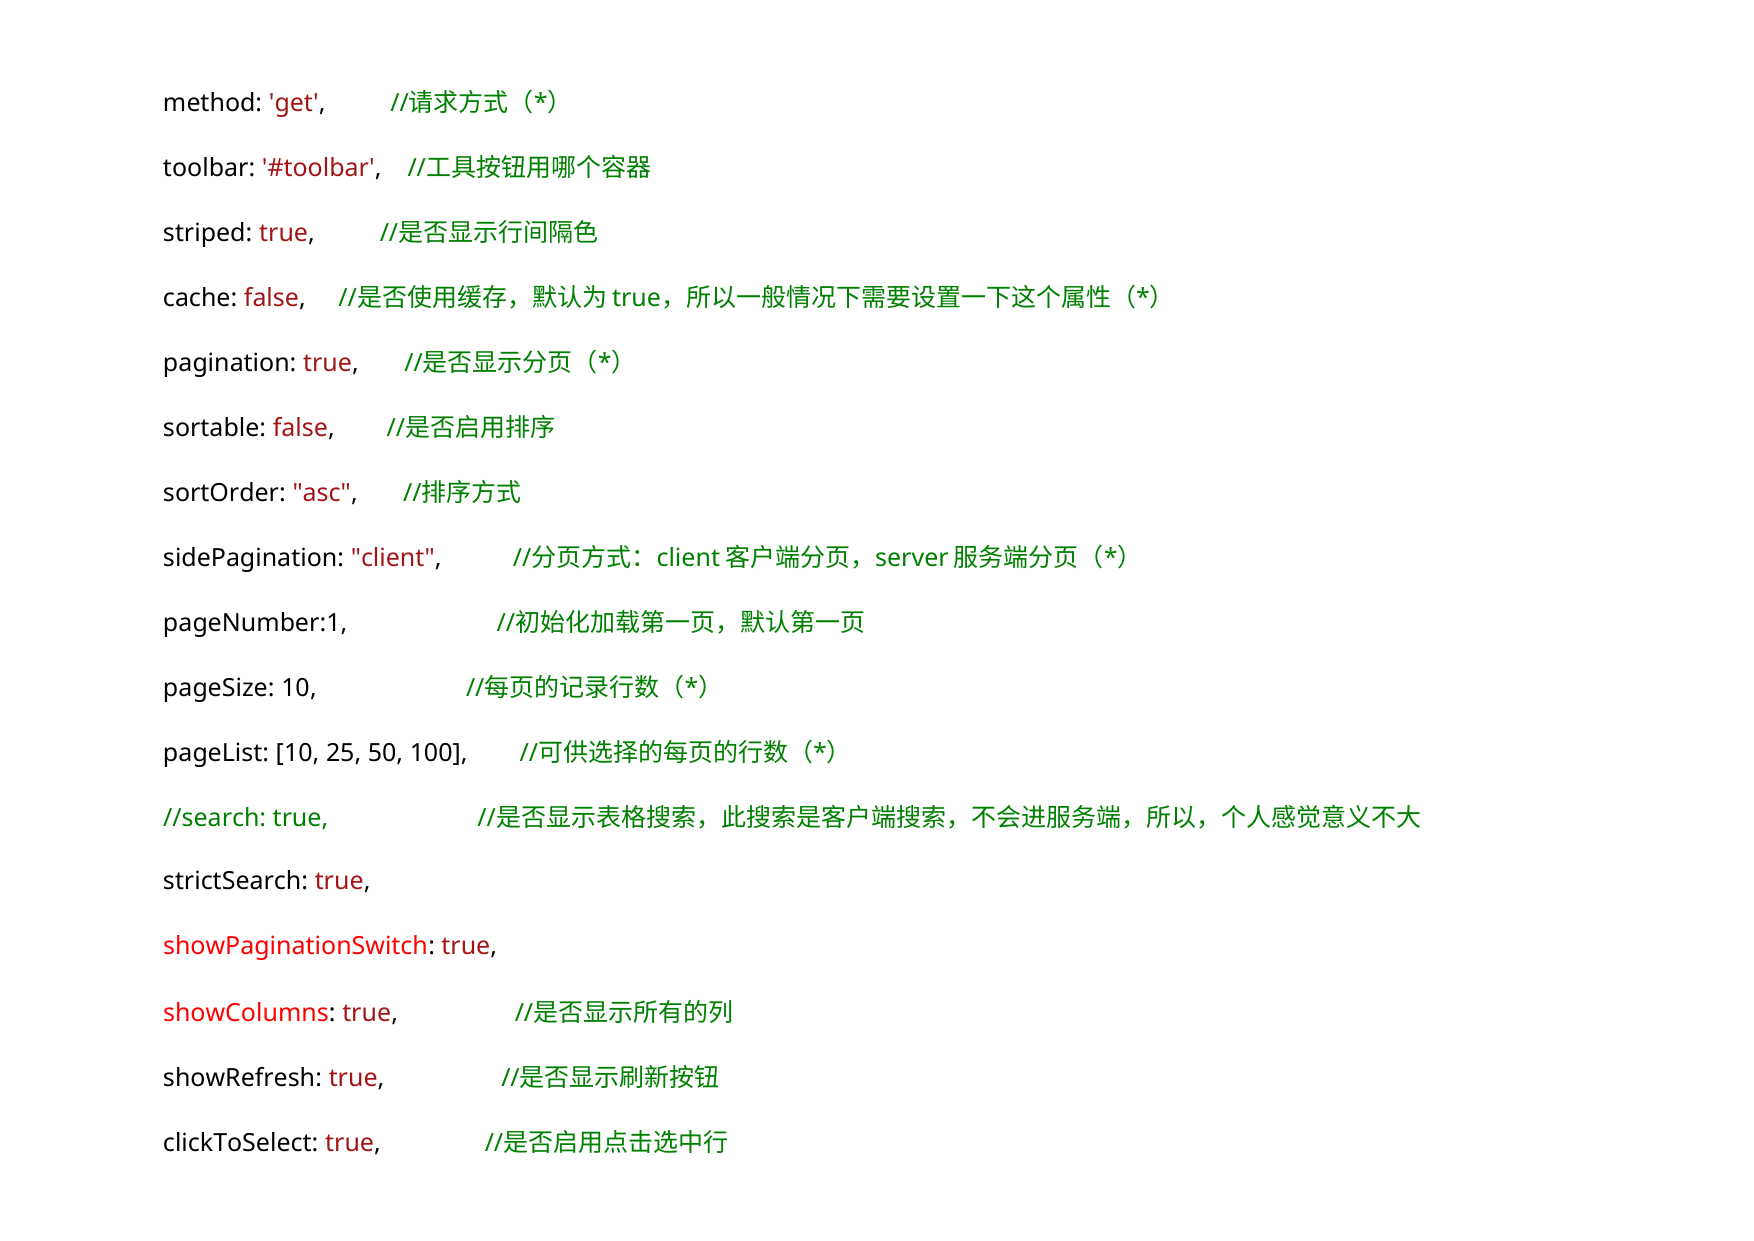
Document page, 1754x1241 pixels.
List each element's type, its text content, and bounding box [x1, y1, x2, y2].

text strictSearch: true, [59, 848, 1695, 913]
text pageNumber:1, //初始化加载第一页，默认第一页 [59, 588, 1695, 653]
text striped: true, //是否显示行间隔色 [59, 198, 1695, 263]
text showRefresh: true, //是否显示刷新按钮 [59, 1043, 1695, 1108]
text toolbar: '#toolbar', //工具按钮用哪个容器 [59, 133, 1695, 198]
text pageSize: 10, //每页的记录行数（*） [59, 653, 1695, 718]
text showColumns: true, //是否显示所有的列 [59, 978, 1695, 1043]
text sortOrder: "asc", //排序方式 [59, 458, 1695, 523]
text showPaginationSwitch: true, [59, 913, 1695, 978]
text pagination: true, //是否显示分页（*） [59, 328, 1695, 393]
text method: 'get', //请求方式（*） [59, 68, 1695, 133]
text sortable: false, //是否启用排序 [59, 393, 1695, 458]
text clickToSelect: true, //是否启用点击选中行 [59, 1108, 1695, 1173]
text sidePagination: "client", //分页方式：client客户端分页，server服务端分页（*） [59, 523, 1695, 588]
text //search: true, //是否显示表格搜索，此搜索是客户端搜索，不会进服务端，所以，个人感觉意义不大 [59, 783, 1695, 848]
text pageList: [10, 25, 50, 100], //可供选择的每页的行数（*） [59, 718, 1695, 783]
text cache: false, //是否使用缓存，默认为true，所以一般情况下需要设置一下这个属性（*） [59, 263, 1695, 328]
